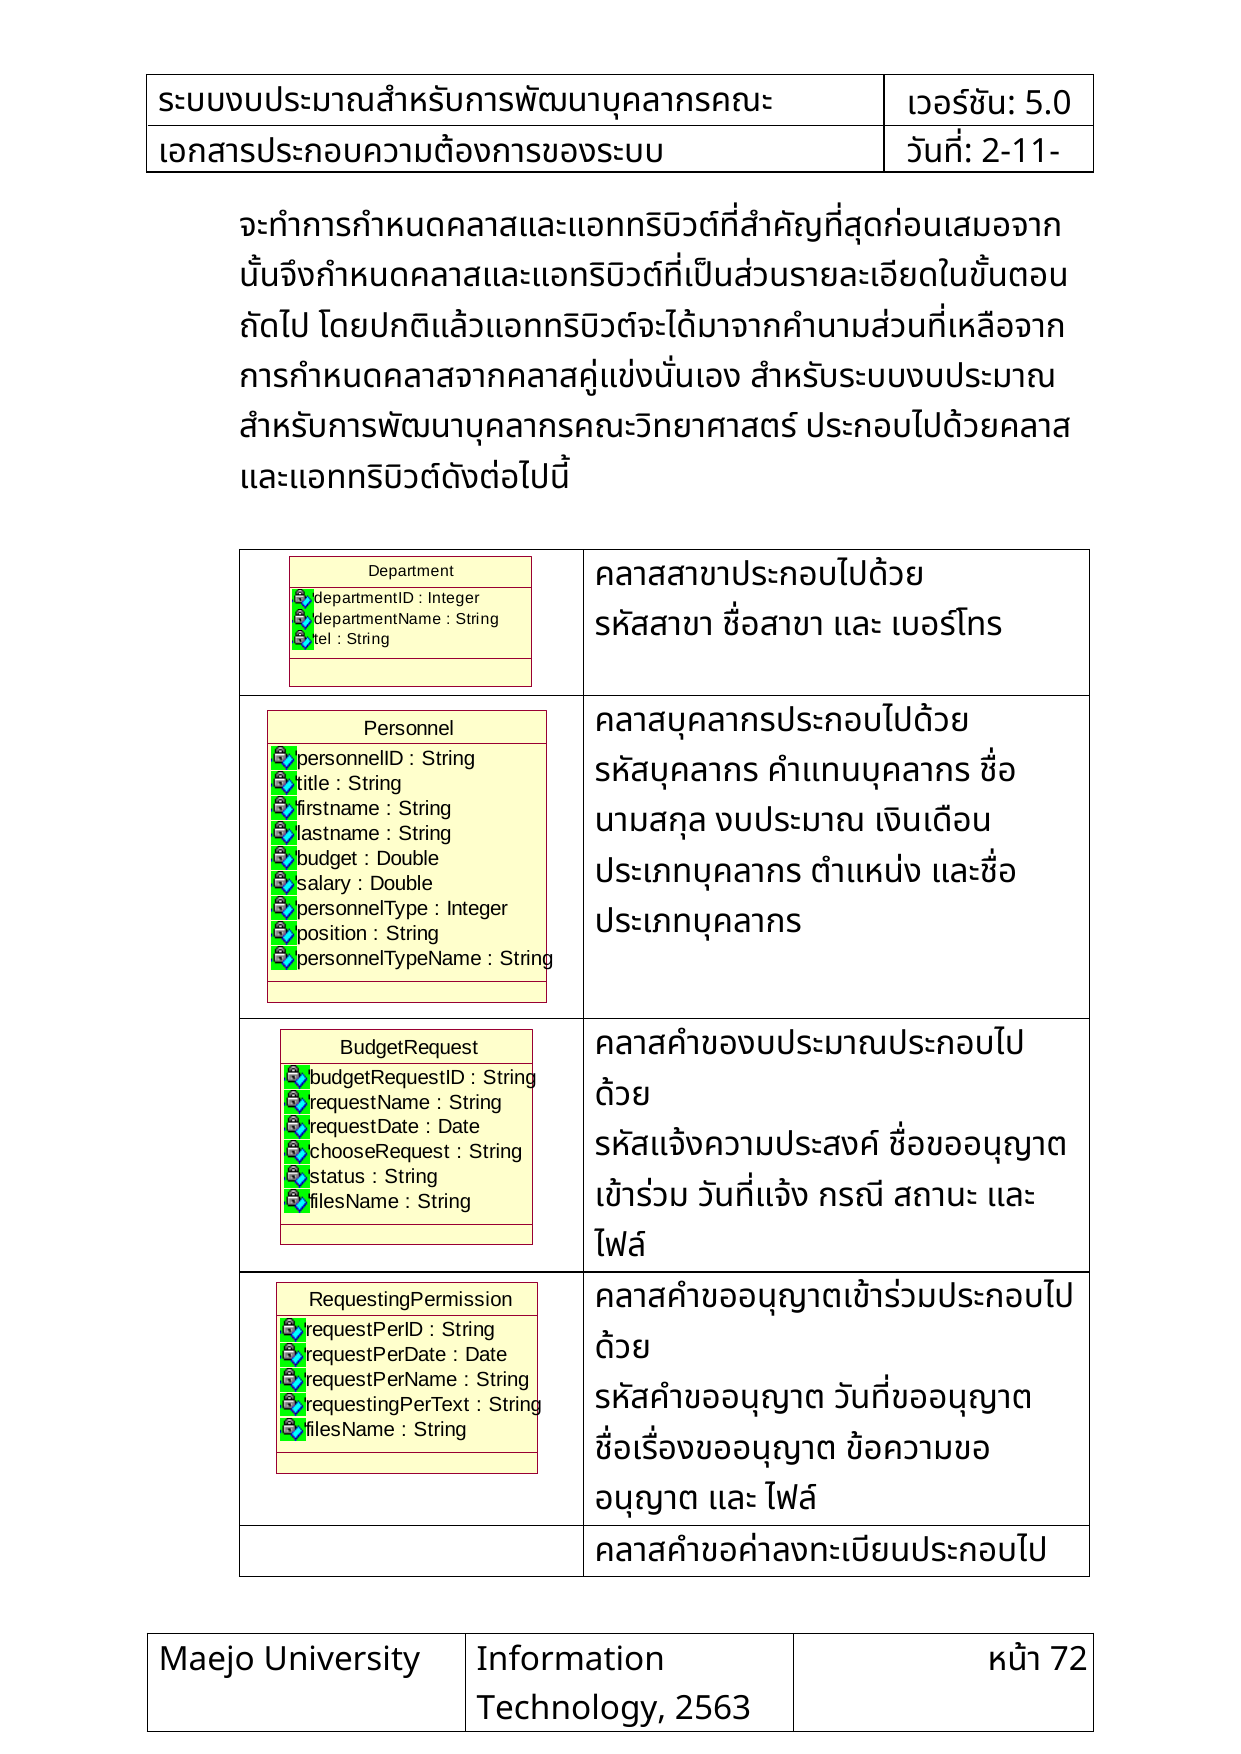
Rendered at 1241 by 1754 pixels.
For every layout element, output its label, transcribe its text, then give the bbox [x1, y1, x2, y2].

table_cell คลาสคำขออนุญาตเข้าร่วมประกอบไปด้วย รหัสคำขออนุญาต วันที่ขออนุญาต ชื่อเรื่องขออนุญาต ข้อความขออนุญาต และ ไฟล์ [584, 1273, 1089, 1524]
table_cell คลาสบุคลากรประกอบไปด้วย รหัสบุคลากร คำแทนบุคลากร ชื่อ นามสกุล งบประมาณ เงินเดือน ประเภทบุคลากร ตำแหน่ง และชื่อประเภทบุคลากร [584, 696, 1089, 1018]
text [239, 201, 1090, 503]
table_cell [240, 1019, 583, 1271]
table_cell [240, 1526, 583, 1576]
table_header [240, 550, 583, 694]
table_cell คลาสคำของบประมาณประกอบไปด้วย รหัสแจ้งความประสงค์ ชื่อขออนุญาตเข้าร่วม วันที่แจ้ง กรณี สถานะ และ ไฟล์ [584, 1019, 1089, 1271]
table_cell [240, 1273, 583, 1524]
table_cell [584, 1526, 1089, 1576]
table_header คลาสสาขาประกอบไปด้วย รหัสสาขา ชื่อสาขา และ เบอร์โทร [584, 550, 1089, 694]
table_cell [240, 696, 583, 1018]
